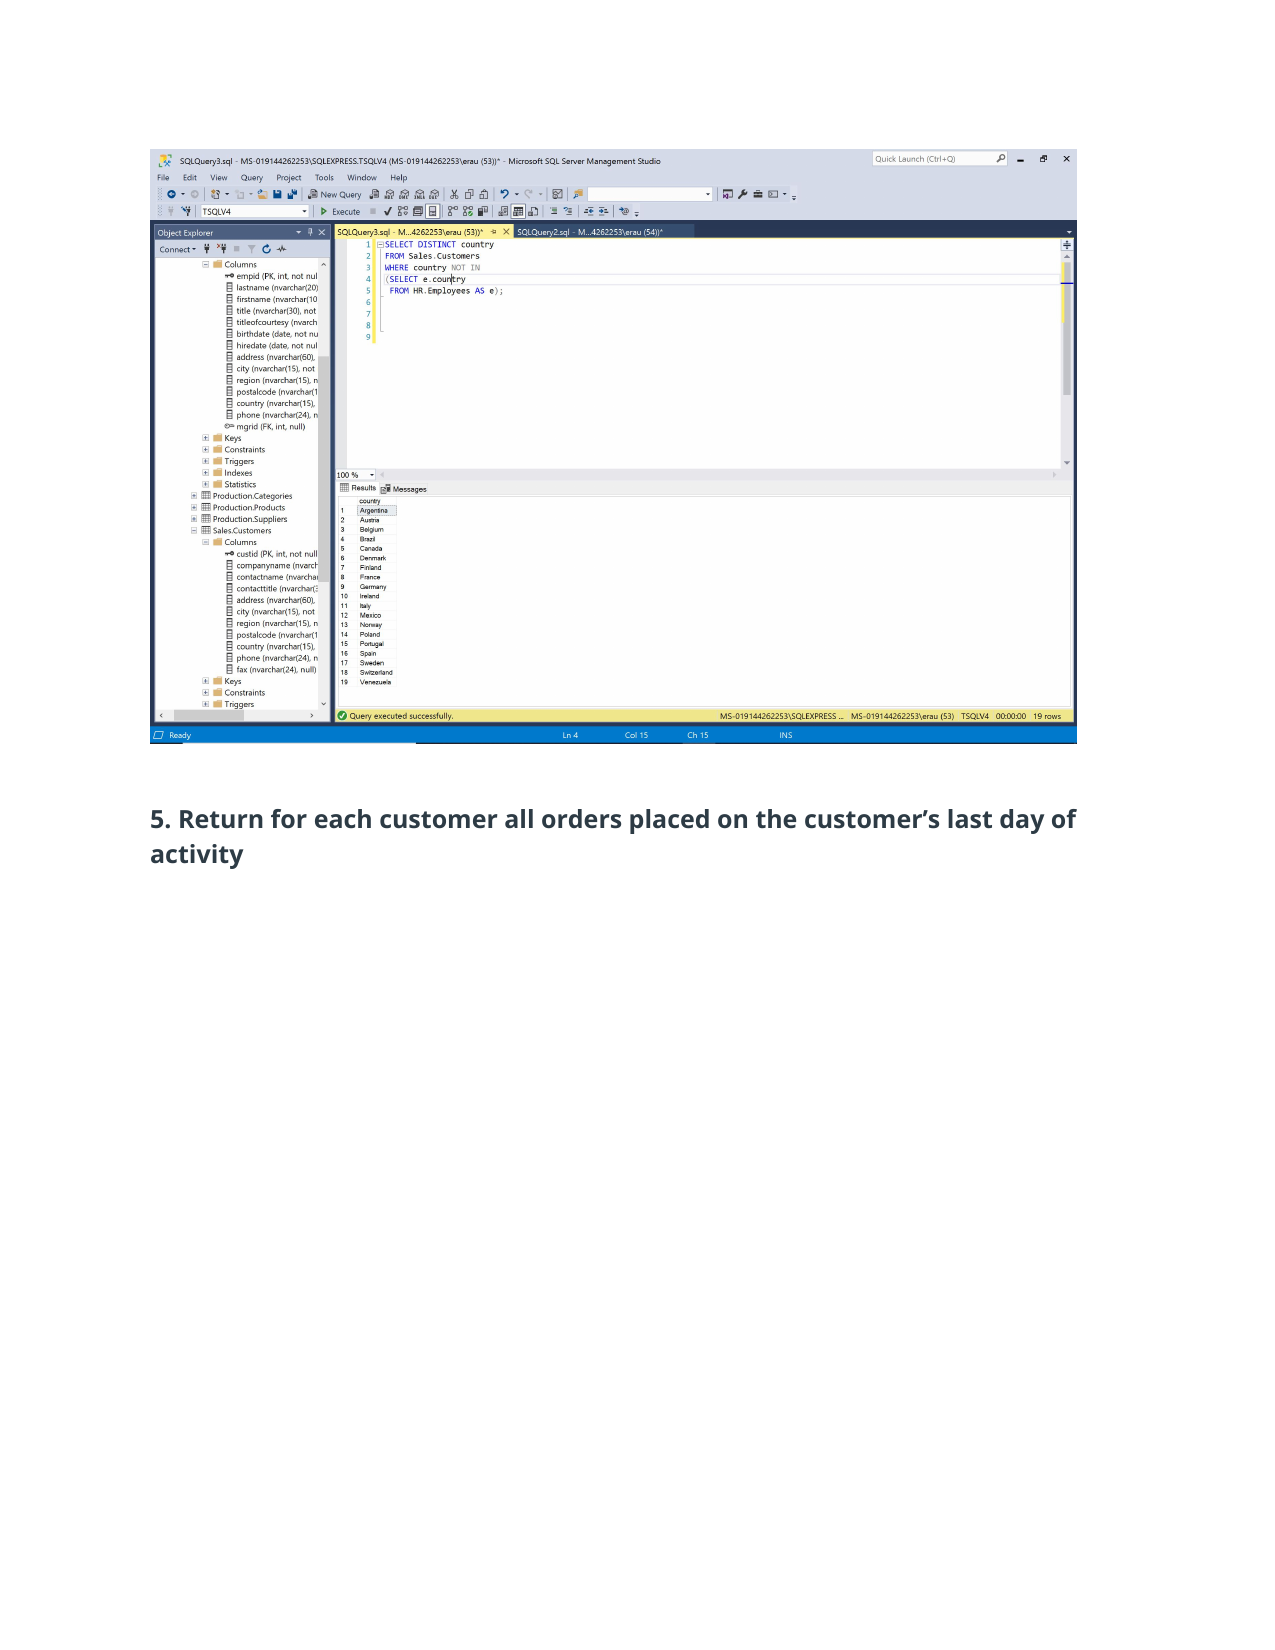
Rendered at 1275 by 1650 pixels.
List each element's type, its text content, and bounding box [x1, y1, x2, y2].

text 5. Return for each customer all orders placed on the customer’s last day of activity [150, 802, 1125, 870]
picture [150, 149, 1077, 744]
